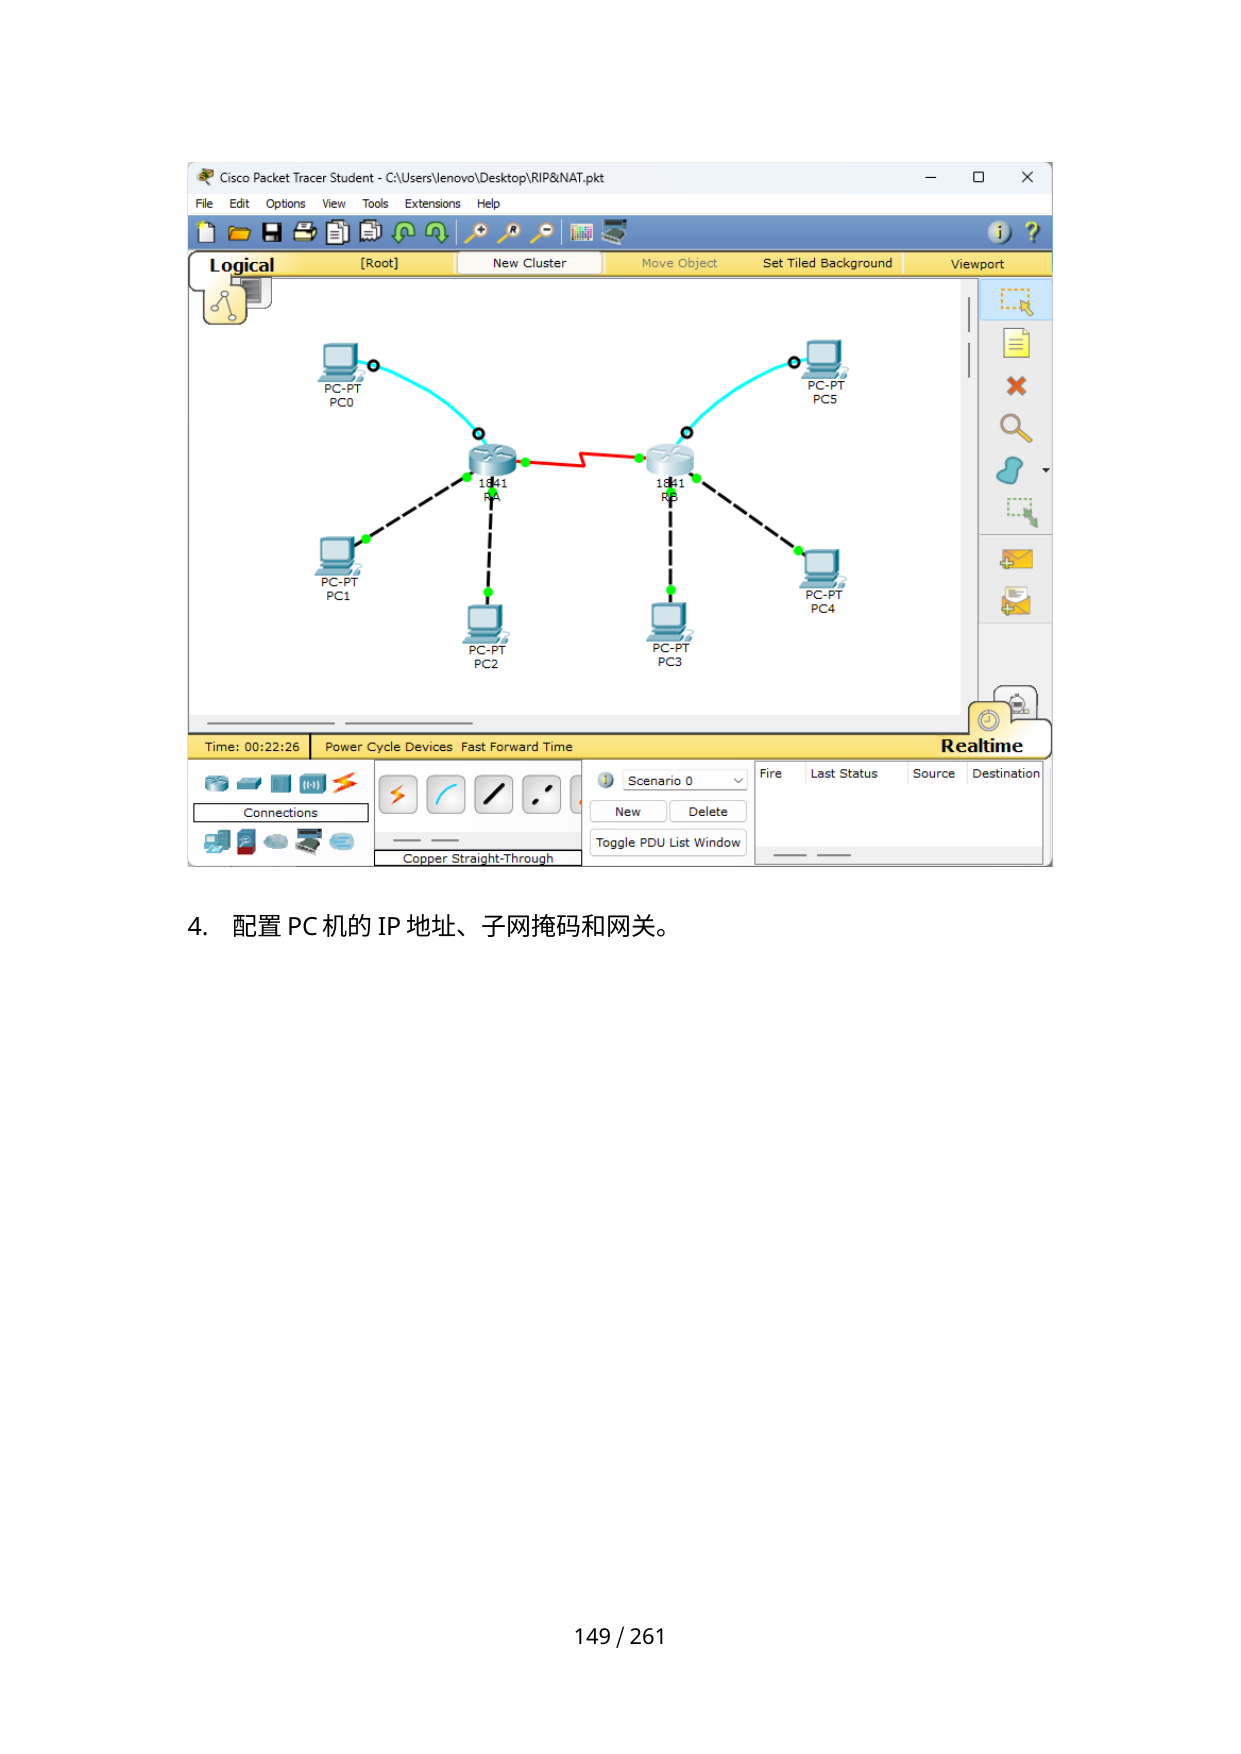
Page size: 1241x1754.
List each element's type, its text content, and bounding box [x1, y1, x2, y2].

picture [187, 162, 1053, 867]
list 配置PC机的IP地址、子网掩码和网关。 [187, 892, 1053, 957]
